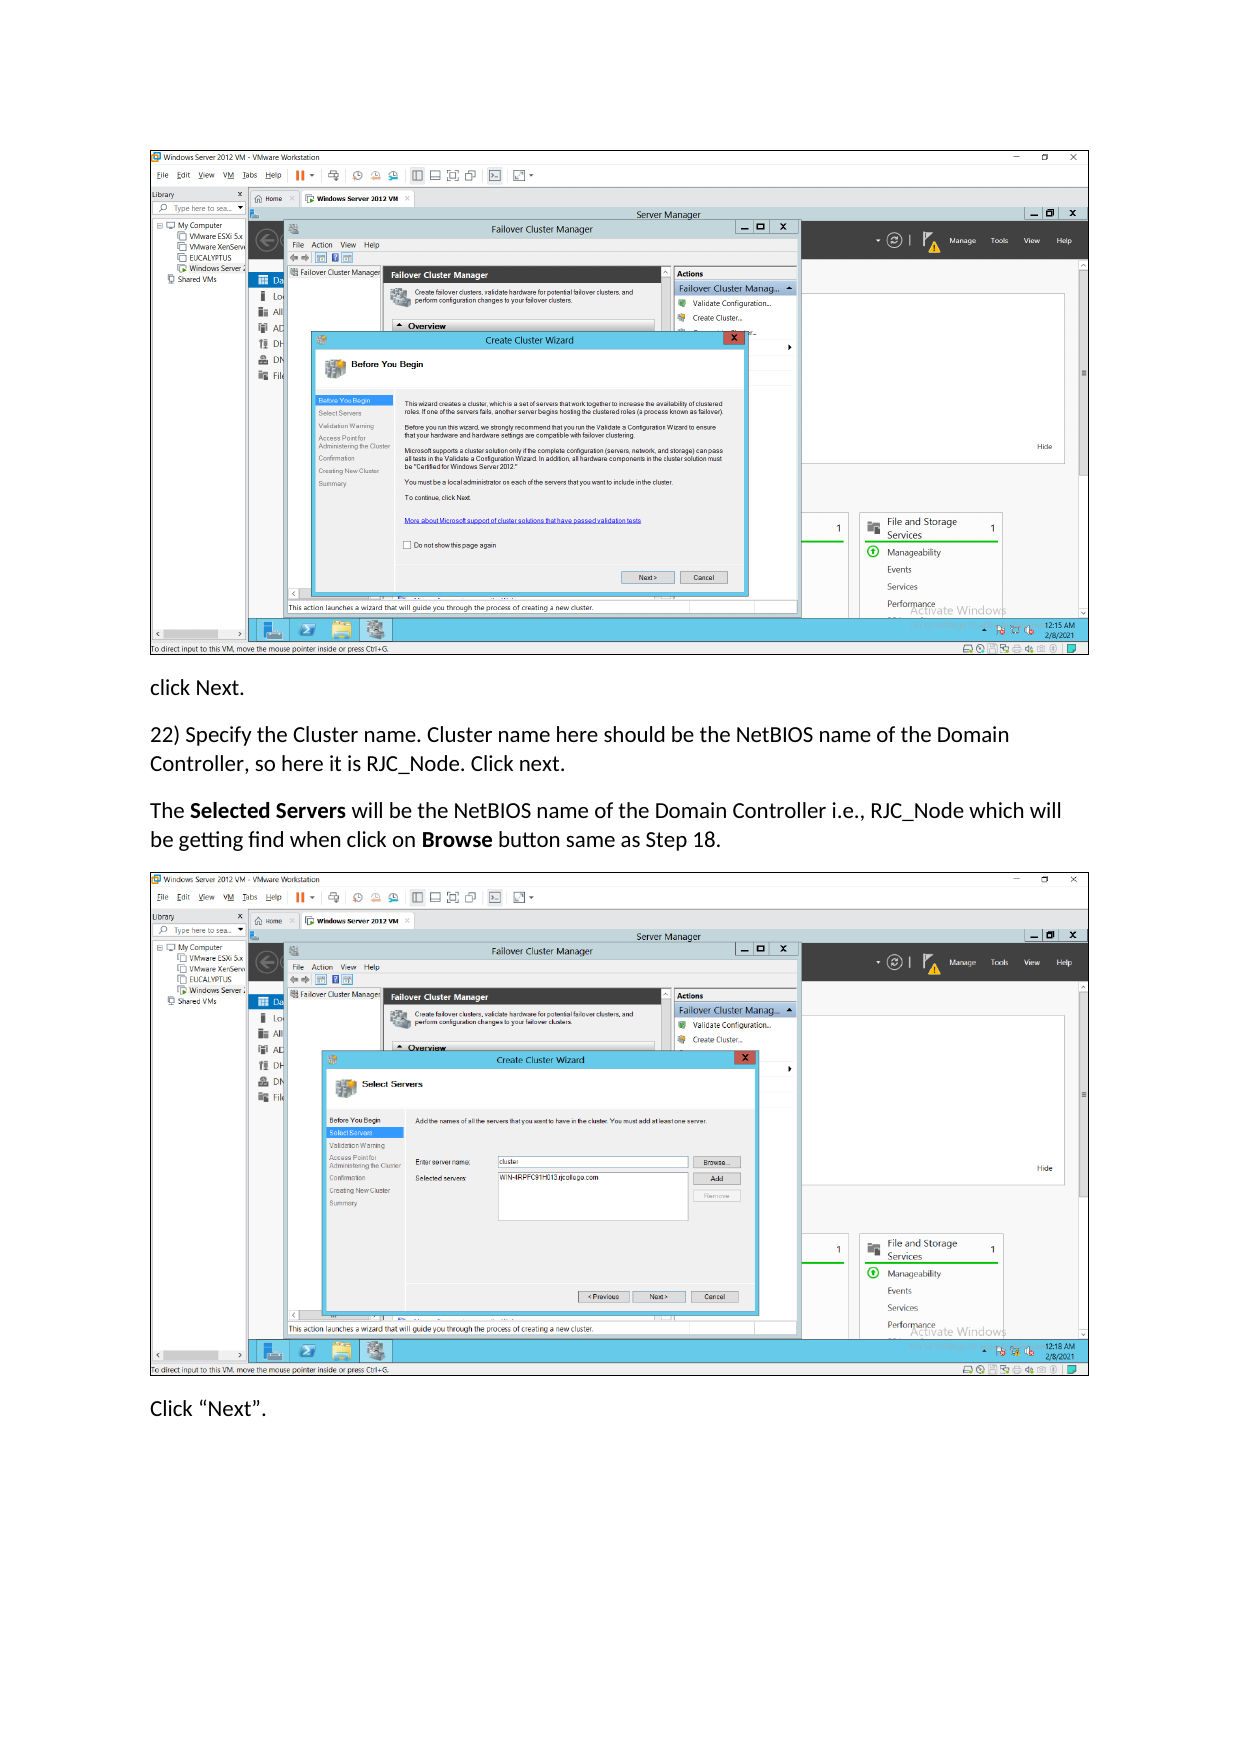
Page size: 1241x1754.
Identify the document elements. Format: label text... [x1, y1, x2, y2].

picture [151, 151, 1088, 654]
text The Selected Servers will be the NetBIOS name of the Domain Controller i.e., RJC_Node which will be getting find when click on Browse button same as Step 18. [150, 796, 1090, 853]
text 22) Specify the Cluster name. Cluster name here should be the NetBIOS name of the Domain Controller, so here it is RJC_Node. Click next. [150, 720, 1090, 777]
picture [151, 873, 1088, 1375]
text click Next. [150, 673, 1090, 701]
text Click “Next”. [150, 1394, 1090, 1422]
